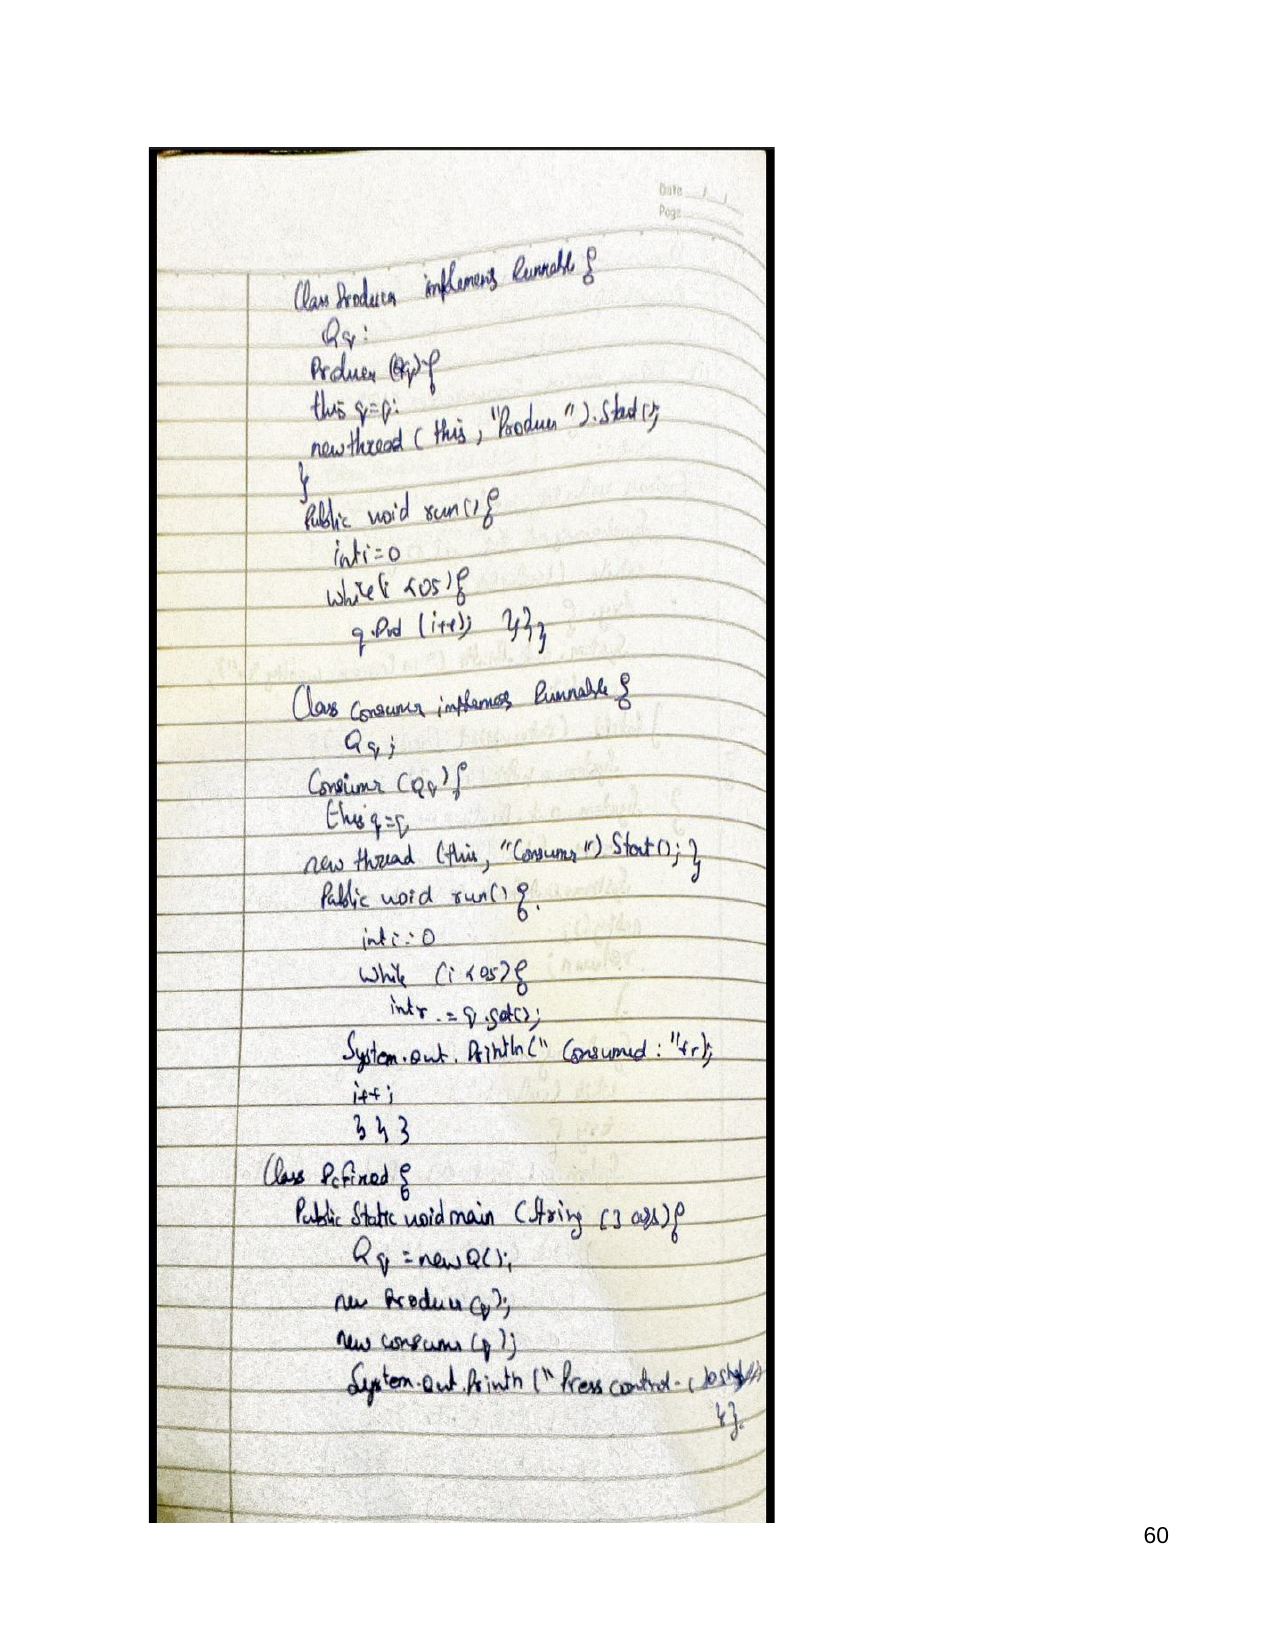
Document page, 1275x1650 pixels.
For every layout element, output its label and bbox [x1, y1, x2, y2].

picture [148, 147, 775, 1523]
